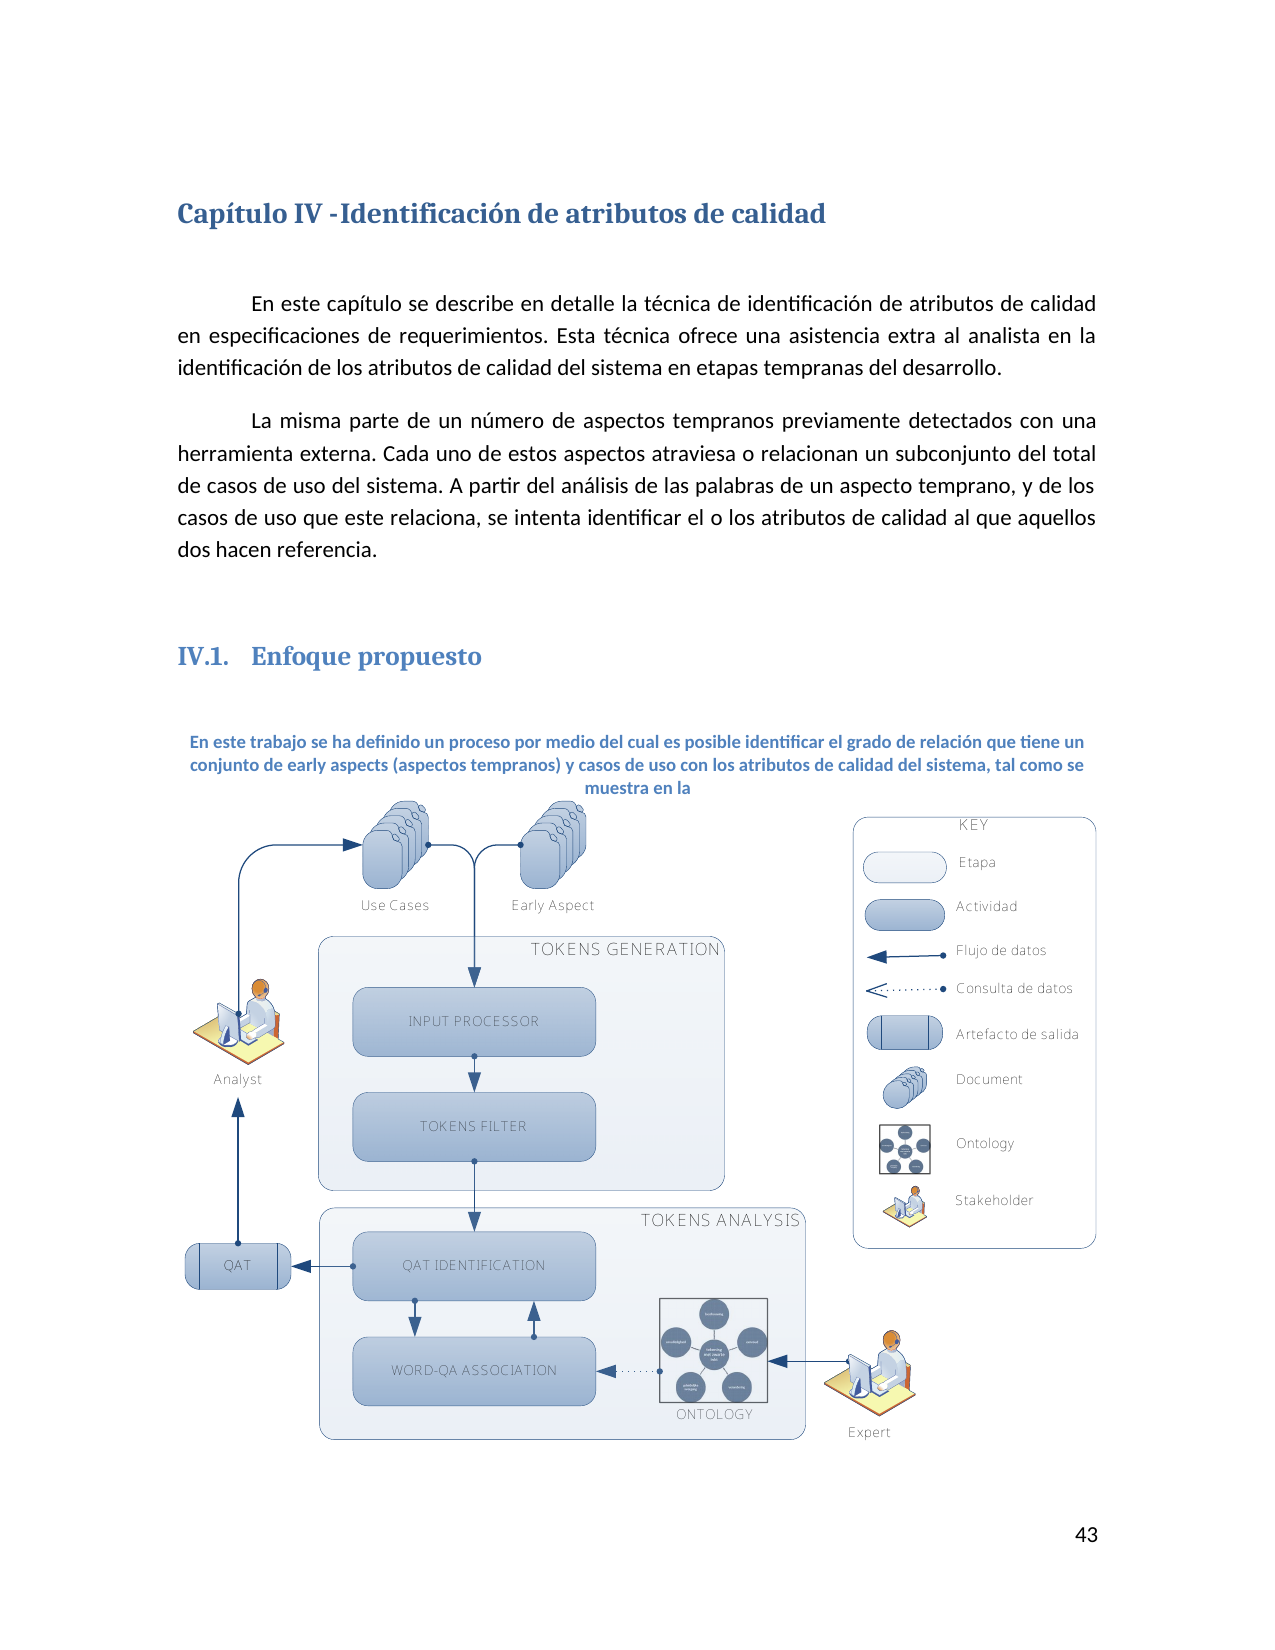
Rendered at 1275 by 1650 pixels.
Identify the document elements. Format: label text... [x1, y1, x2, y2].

text La misma parte de un número de aspectos tempranos previamente detectados con una herramienta externa. Cada uno de estos aspectos atraviesa o relacionan un subconjunto del total de casos de uso del sistema. A partir del análisis de las palabras de un aspecto temprano, y de los casos de uso que este relaciona, se intenta identificar el o los atributos de calidad al que aquellos dos hacen referencia. [177, 407, 1098, 563]
text En este trabajo se ha definido un proceso por medio del cual es posible identificar el grado de relación que tiene un conjunto de early aspects (aspectos tempranos) y casos de uso con los atributos de calidad del sistema, tal como se muestra en la [177, 730, 1098, 1497]
subtitle Enfoque propuesto [177, 641, 1098, 672]
subtitle Identificación de atributos de calidad [177, 198, 1098, 231]
text En este capítulo se describe en detalle la técnica de identificación de atributos de calidad en especificaciones de requerimientos. Esta técnica ofrece una asistencia extra al analista en la identificación de los atributos de calidad del sistema en etapas tempranas del desarrollo. [177, 289, 1098, 382]
